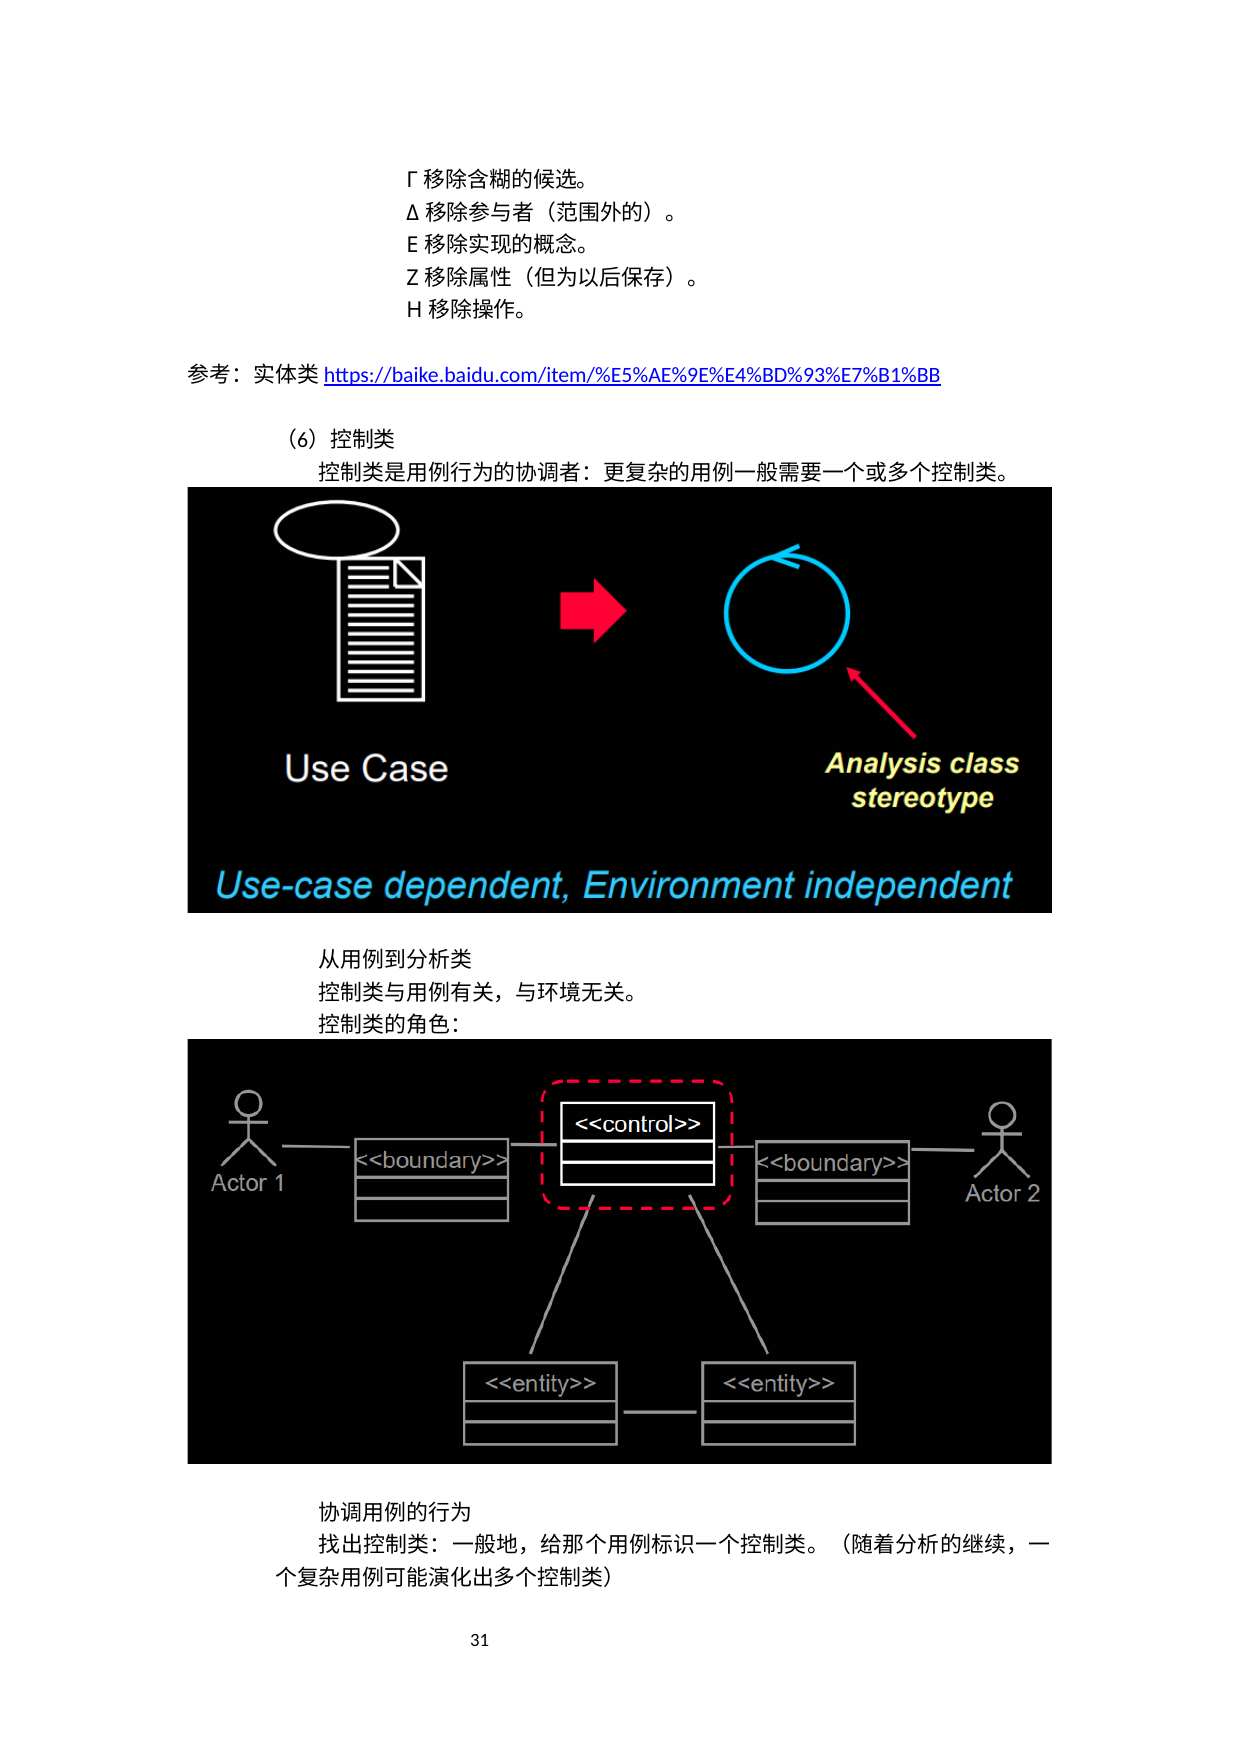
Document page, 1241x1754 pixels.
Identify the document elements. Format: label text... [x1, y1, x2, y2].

list Ε 移除实现的概念。 [362, 227, 1053, 259]
list 控制类 [231, 422, 1053, 454]
list 控制类与用例有关，与环境无关。 [275, 974, 1053, 1007]
list 参考：实体类 https://baike.baidu.com/item/%E5%AE%9E%E4%BD%93%E7%B1%BB [187, 357, 1053, 389]
picture [187, 487, 1052, 913]
list 从用例到分析类 [275, 942, 1053, 974]
list Η 移除操作。 [362, 292, 1053, 324]
list 协调用例的行为 [275, 1494, 1053, 1527]
picture [187, 1039, 1052, 1464]
list 找出控制类：一般地，给那个用例标识一个控制类。（随着分析的继续，一个复杂用例可能演化出多个控制类） [275, 1527, 1053, 1592]
list Ζ 移除属性（但为以后保存）。 [362, 259, 1053, 292]
list Δ 移除参与者（范围外的）。 [362, 194, 1053, 227]
list 控制类的角色： [275, 1007, 1053, 1039]
list Γ 移除含糊的候选。 [362, 162, 1053, 194]
list 控制类是用例行为的协调者：更复杂的用例一般需要一个或多个控制类。 [275, 454, 1053, 487]
